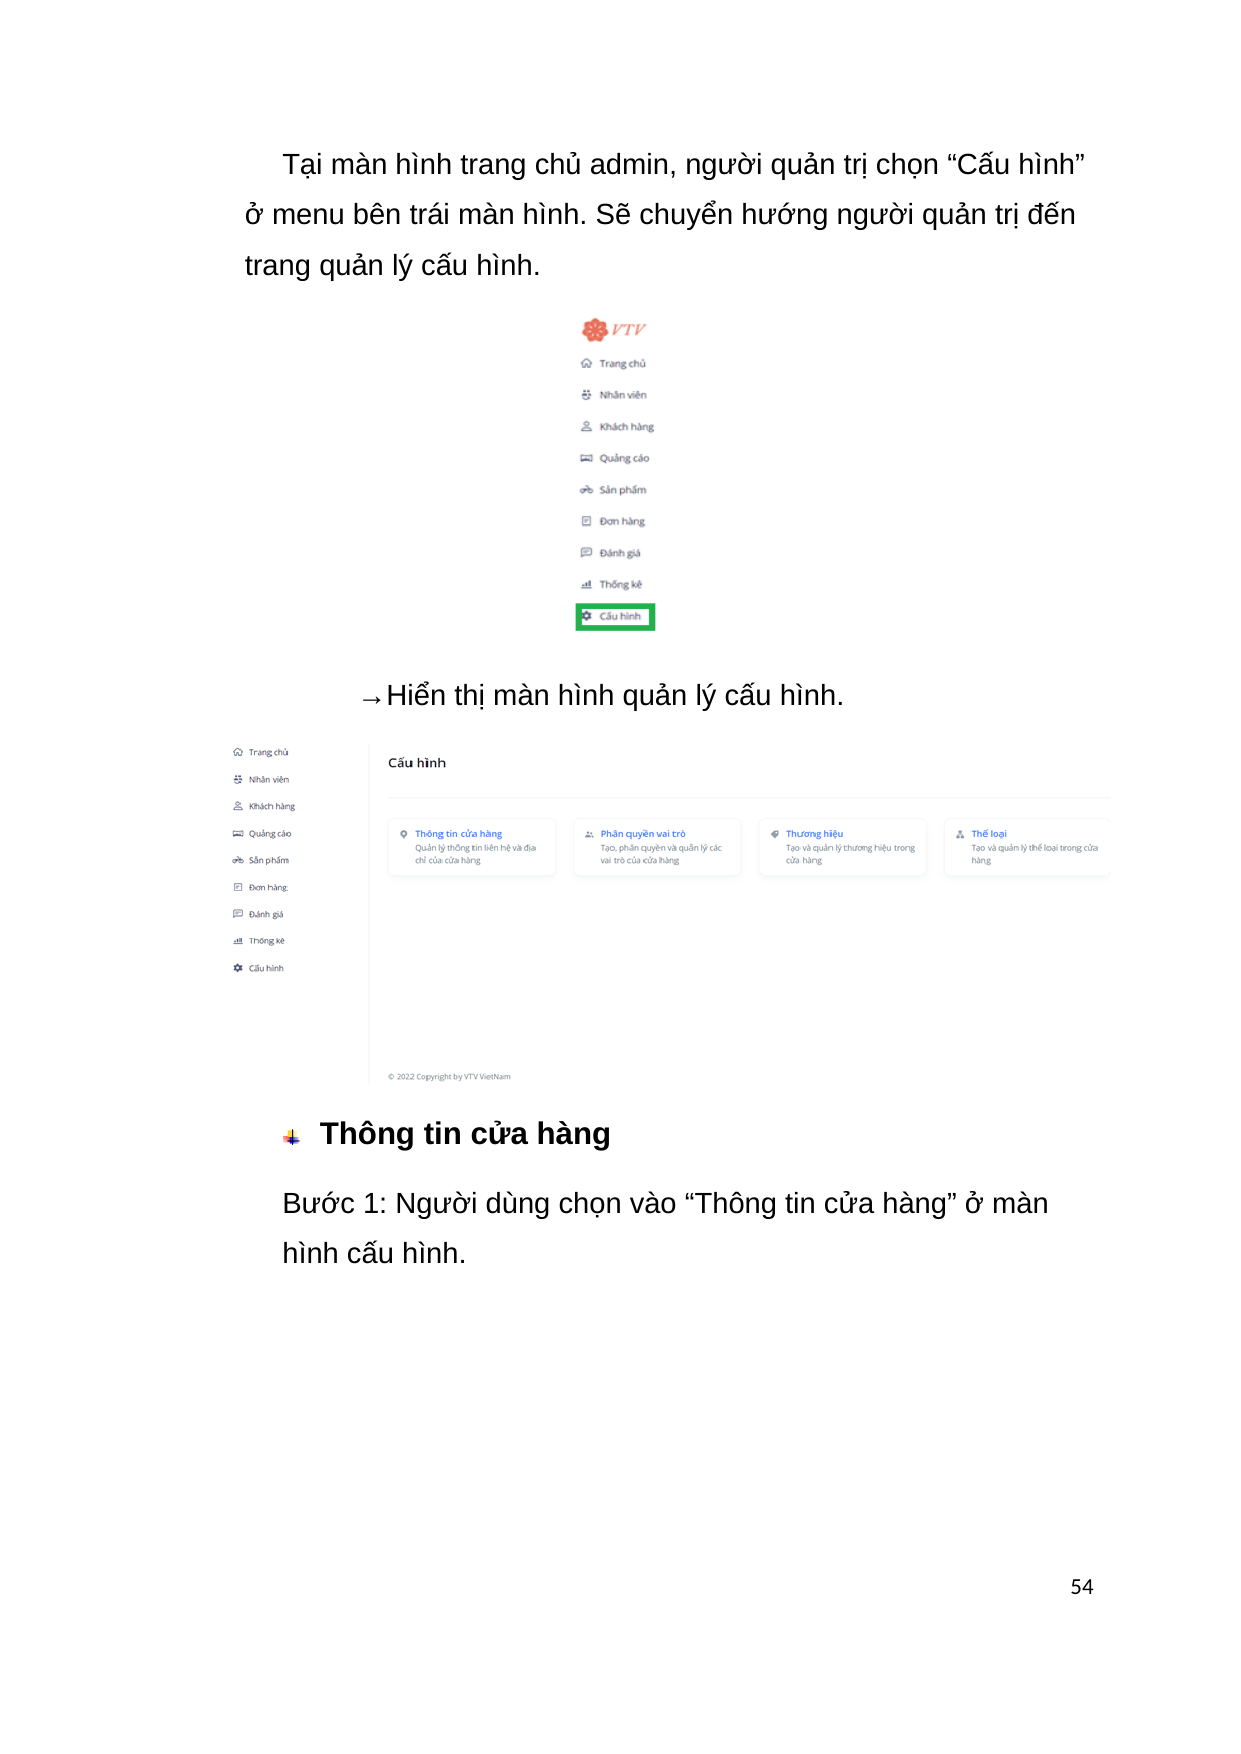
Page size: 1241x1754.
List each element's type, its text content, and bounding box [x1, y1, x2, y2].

list →Hiển thị màn hình quản lý cấu hình. [282, 678, 1093, 711]
picture [572, 314, 663, 647]
picture [225, 744, 1111, 1085]
picture [283, 1128, 300, 1145]
list Thông tin cửa hàng [282, 1115, 1093, 1151]
text Tại màn hình trang chủ admin, người quản trị chọn “Cấu hình” ở menu bên trái màn hình. Sẽ chuyển hướng người quản trị đến trang quản lý cấu hình. [244, 147, 1093, 281]
text Bước 1: Người dùng chọn vào “Thông tin cửa hàng” ở màn hình cấu hình. [282, 1186, 1093, 1270]
